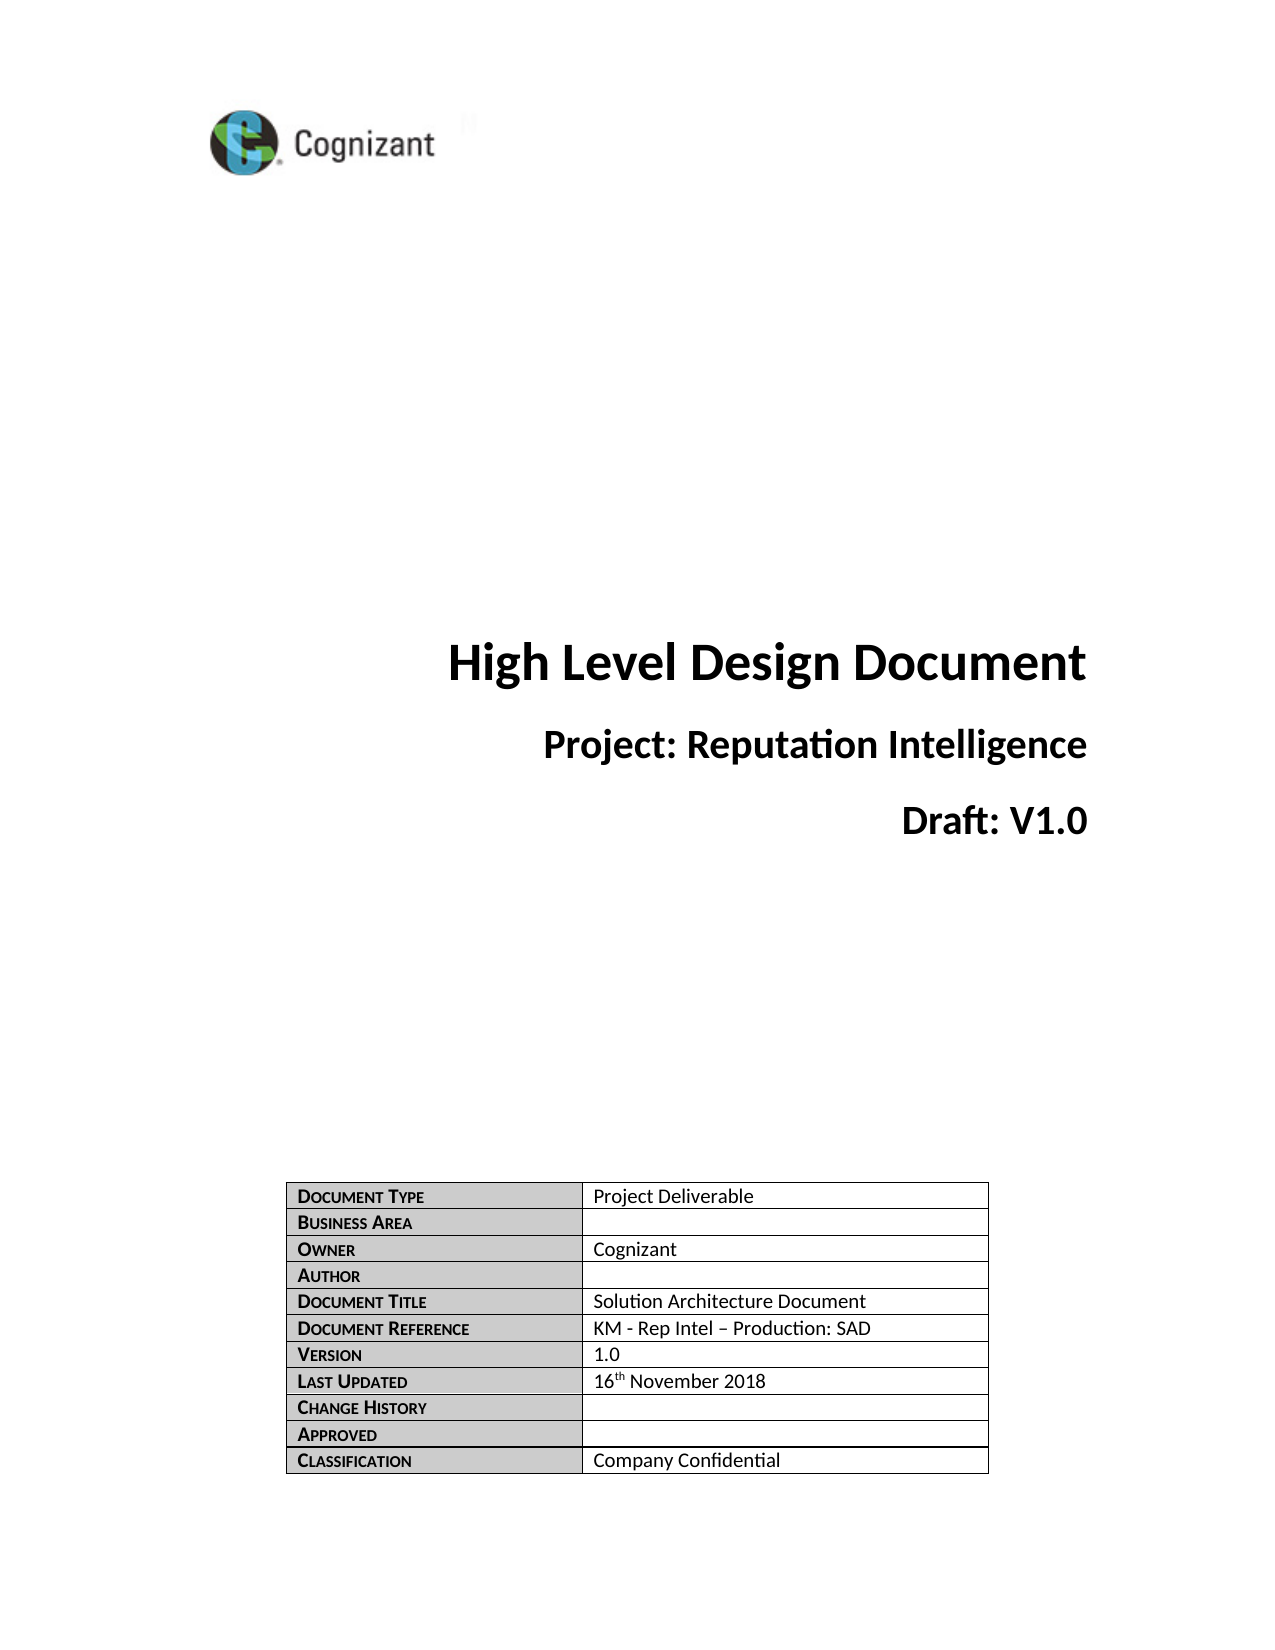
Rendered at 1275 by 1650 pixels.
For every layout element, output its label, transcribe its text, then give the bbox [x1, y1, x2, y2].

table_cell Last Updated [287, 1368, 582, 1393]
table_cell Owner [287, 1236, 582, 1261]
table_cell Company Confidential [583, 1448, 988, 1473]
table_cell Document Reference [287, 1315, 582, 1341]
table_cell Change History [287, 1395, 582, 1420]
table_cell Business Area [287, 1209, 582, 1235]
table_header Project Deliverable [583, 1183, 988, 1208]
table_cell [583, 1209, 988, 1235]
table_cell [583, 1262, 988, 1288]
table_cell [583, 1421, 988, 1446]
table_cell [583, 1395, 988, 1420]
table_cell Version [287, 1342, 582, 1367]
title Draft: V1.0 [187, 794, 1087, 845]
title High Level Design Document [187, 627, 1087, 693]
title Project: Reputation Intelligence [187, 718, 1087, 769]
table_cell Author [287, 1262, 582, 1288]
table_cell KM - Rep Intel – Production: SAD [583, 1315, 988, 1341]
table_cell 1.0 [583, 1342, 988, 1367]
table_cell Cognizant [583, 1236, 988, 1261]
table_cell Approved [287, 1421, 582, 1446]
table_header Document Type [287, 1183, 582, 1208]
table_cell Solution Architecture Document [583, 1289, 988, 1314]
table_cell Document Title [287, 1289, 582, 1314]
table_cell 16th November 2018 [583, 1368, 988, 1393]
picture [198, 87, 478, 196]
table_cell Classification [287, 1448, 582, 1473]
